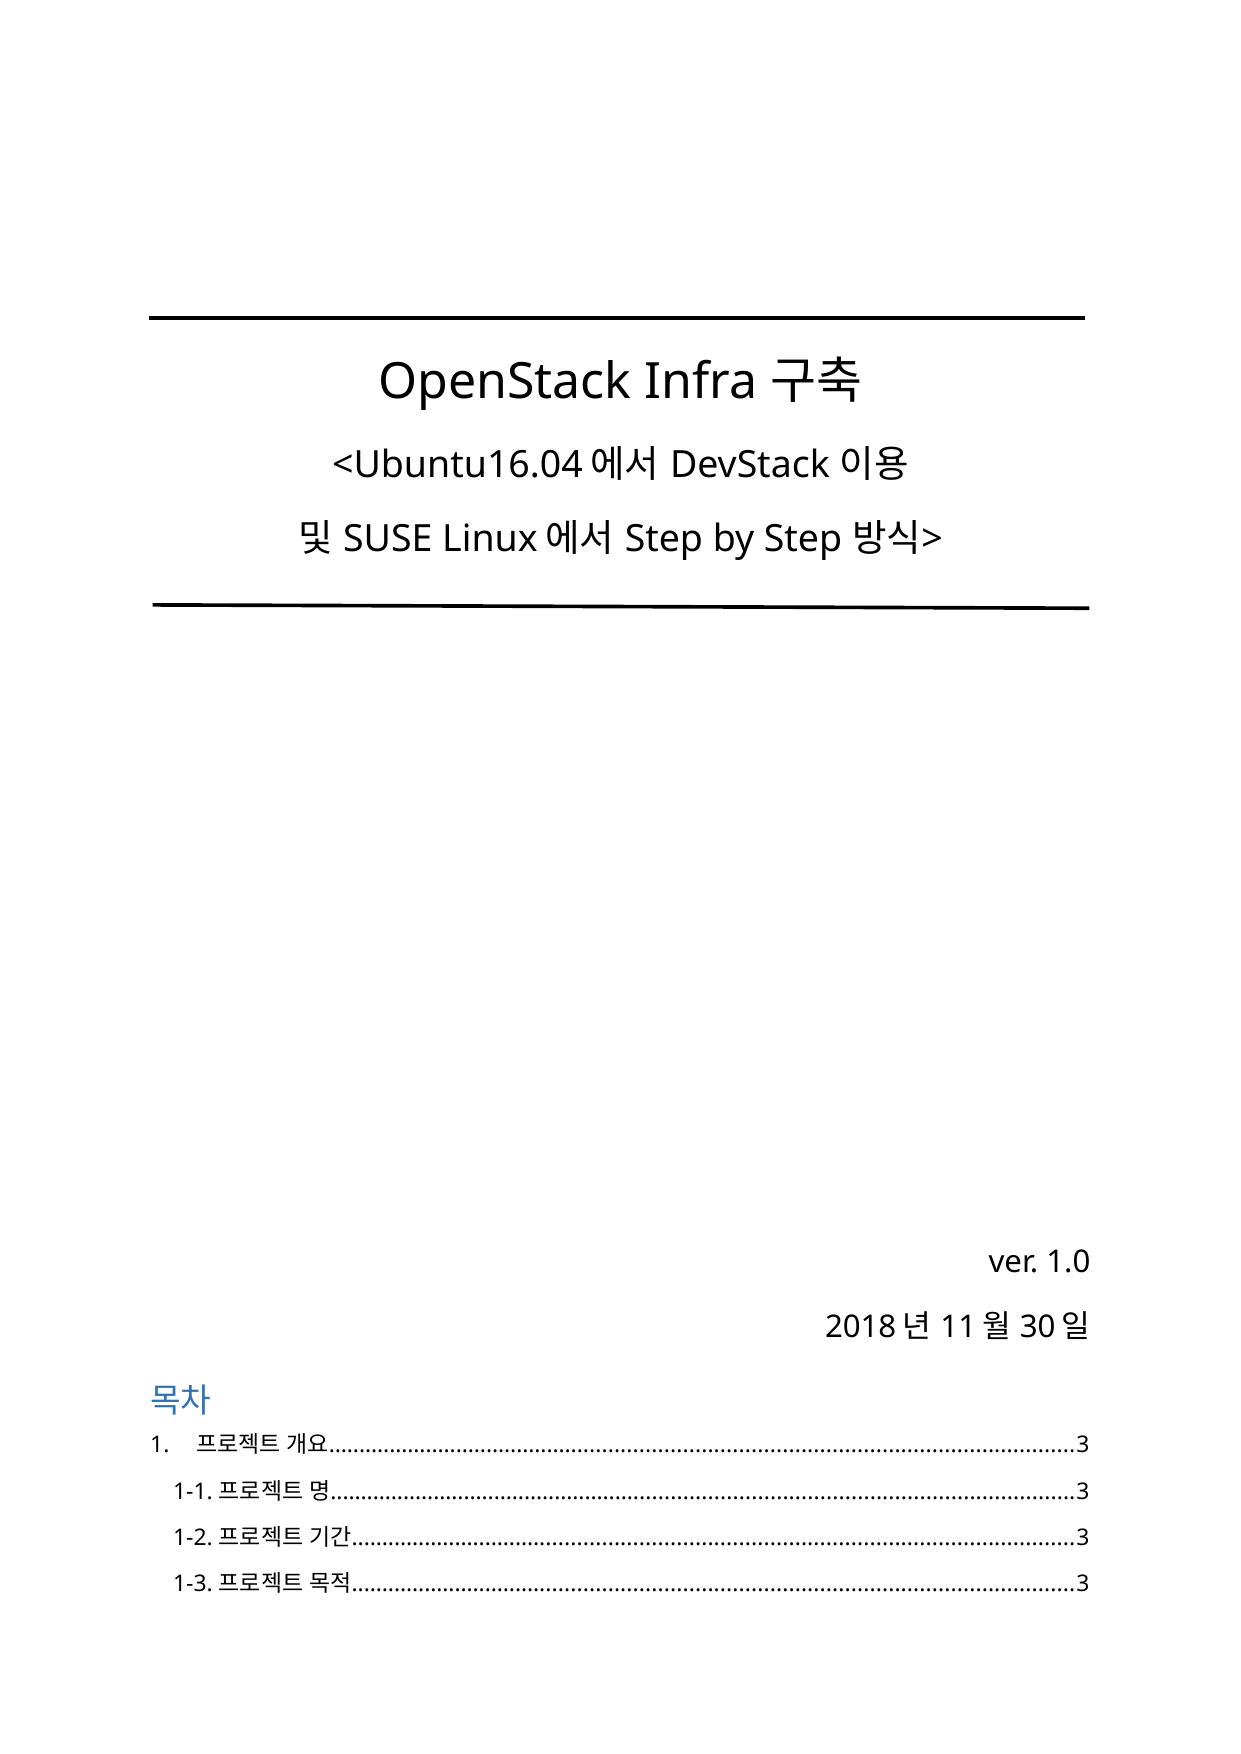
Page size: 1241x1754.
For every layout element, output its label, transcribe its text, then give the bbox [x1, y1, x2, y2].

text ver. 1.0 [150, 1239, 1090, 1282]
text 및 SUSE Linux에서 Step by Step 방식> [150, 508, 1090, 563]
text OpenStack Infra 구축 [150, 340, 1090, 413]
text <Ubuntu16.04에서 DevStack 이용 [150, 434, 1090, 488]
text 2018년 11월 30일 [150, 1301, 1090, 1346]
